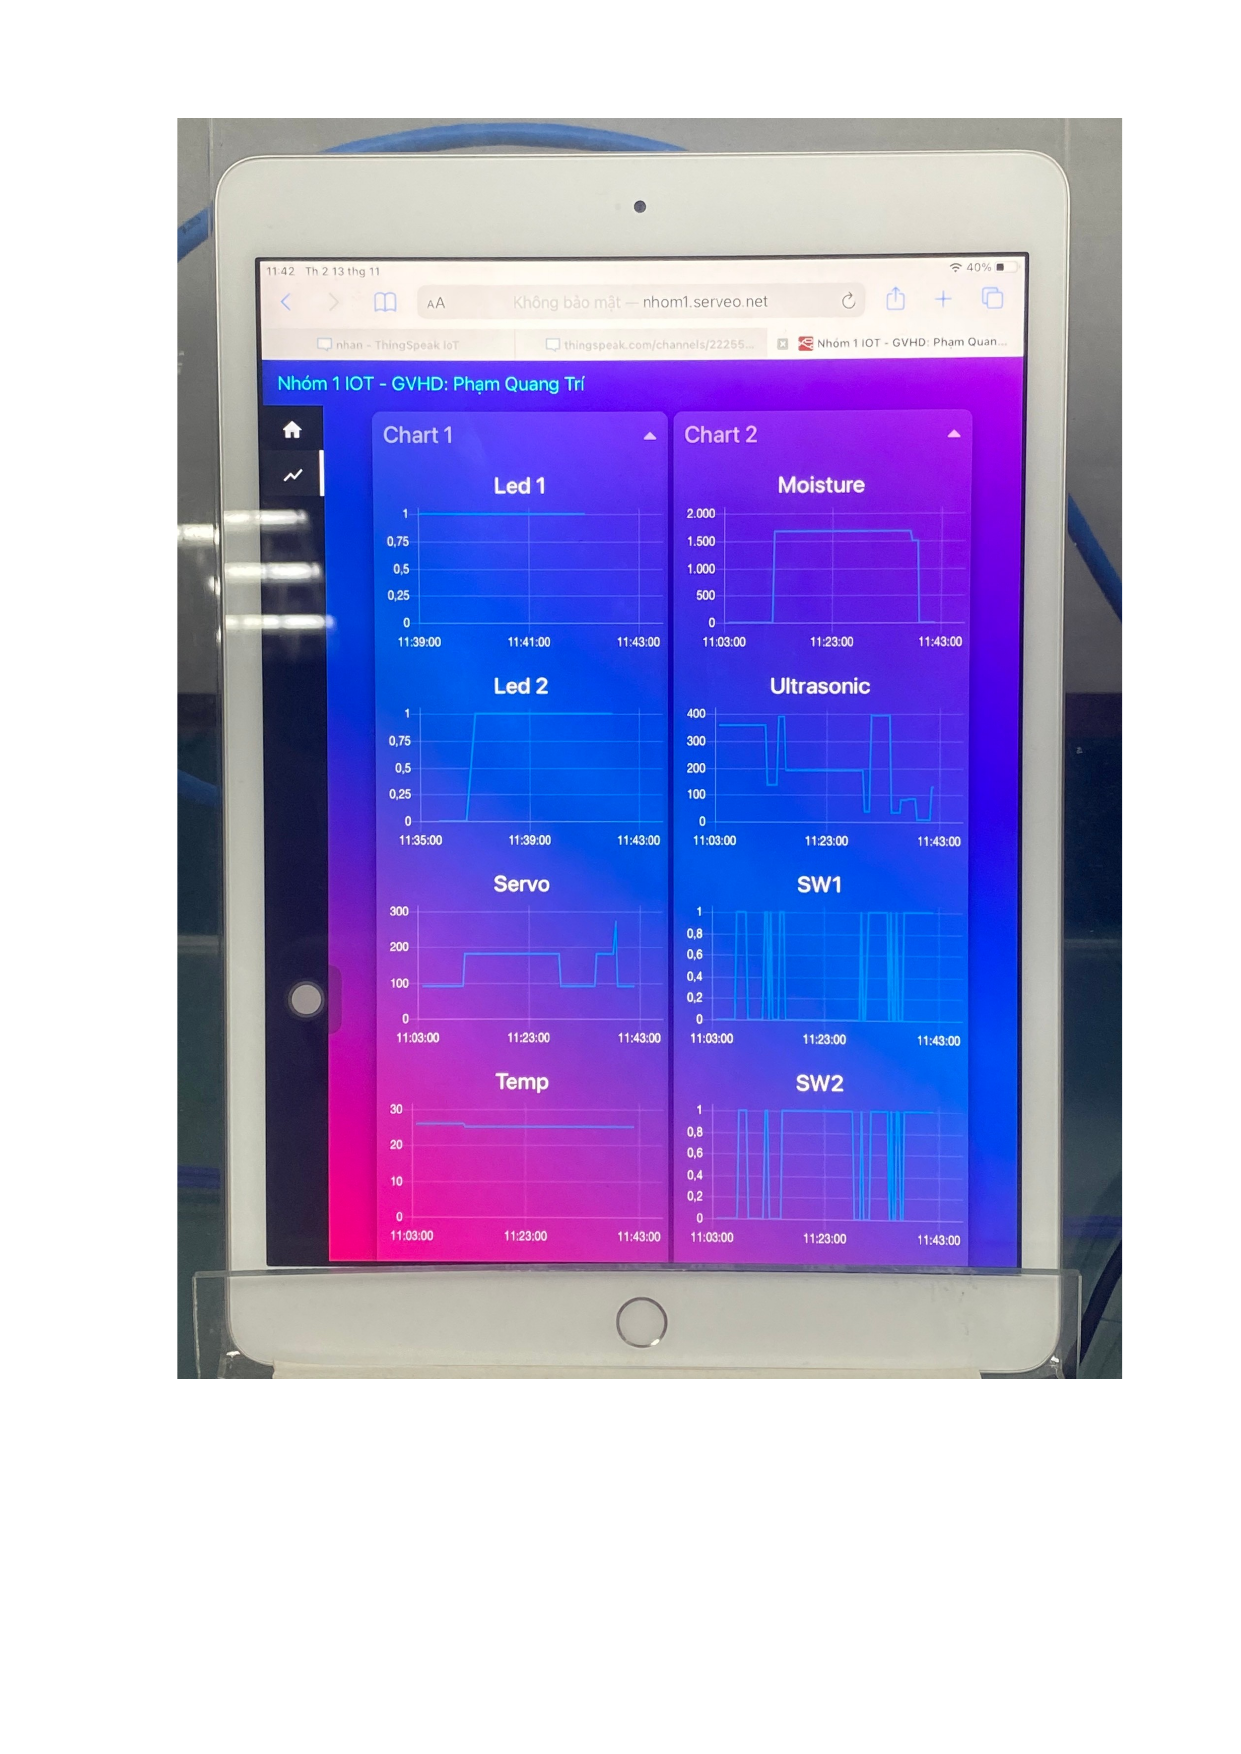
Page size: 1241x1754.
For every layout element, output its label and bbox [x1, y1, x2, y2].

picture [177, 118, 1123, 1379]
